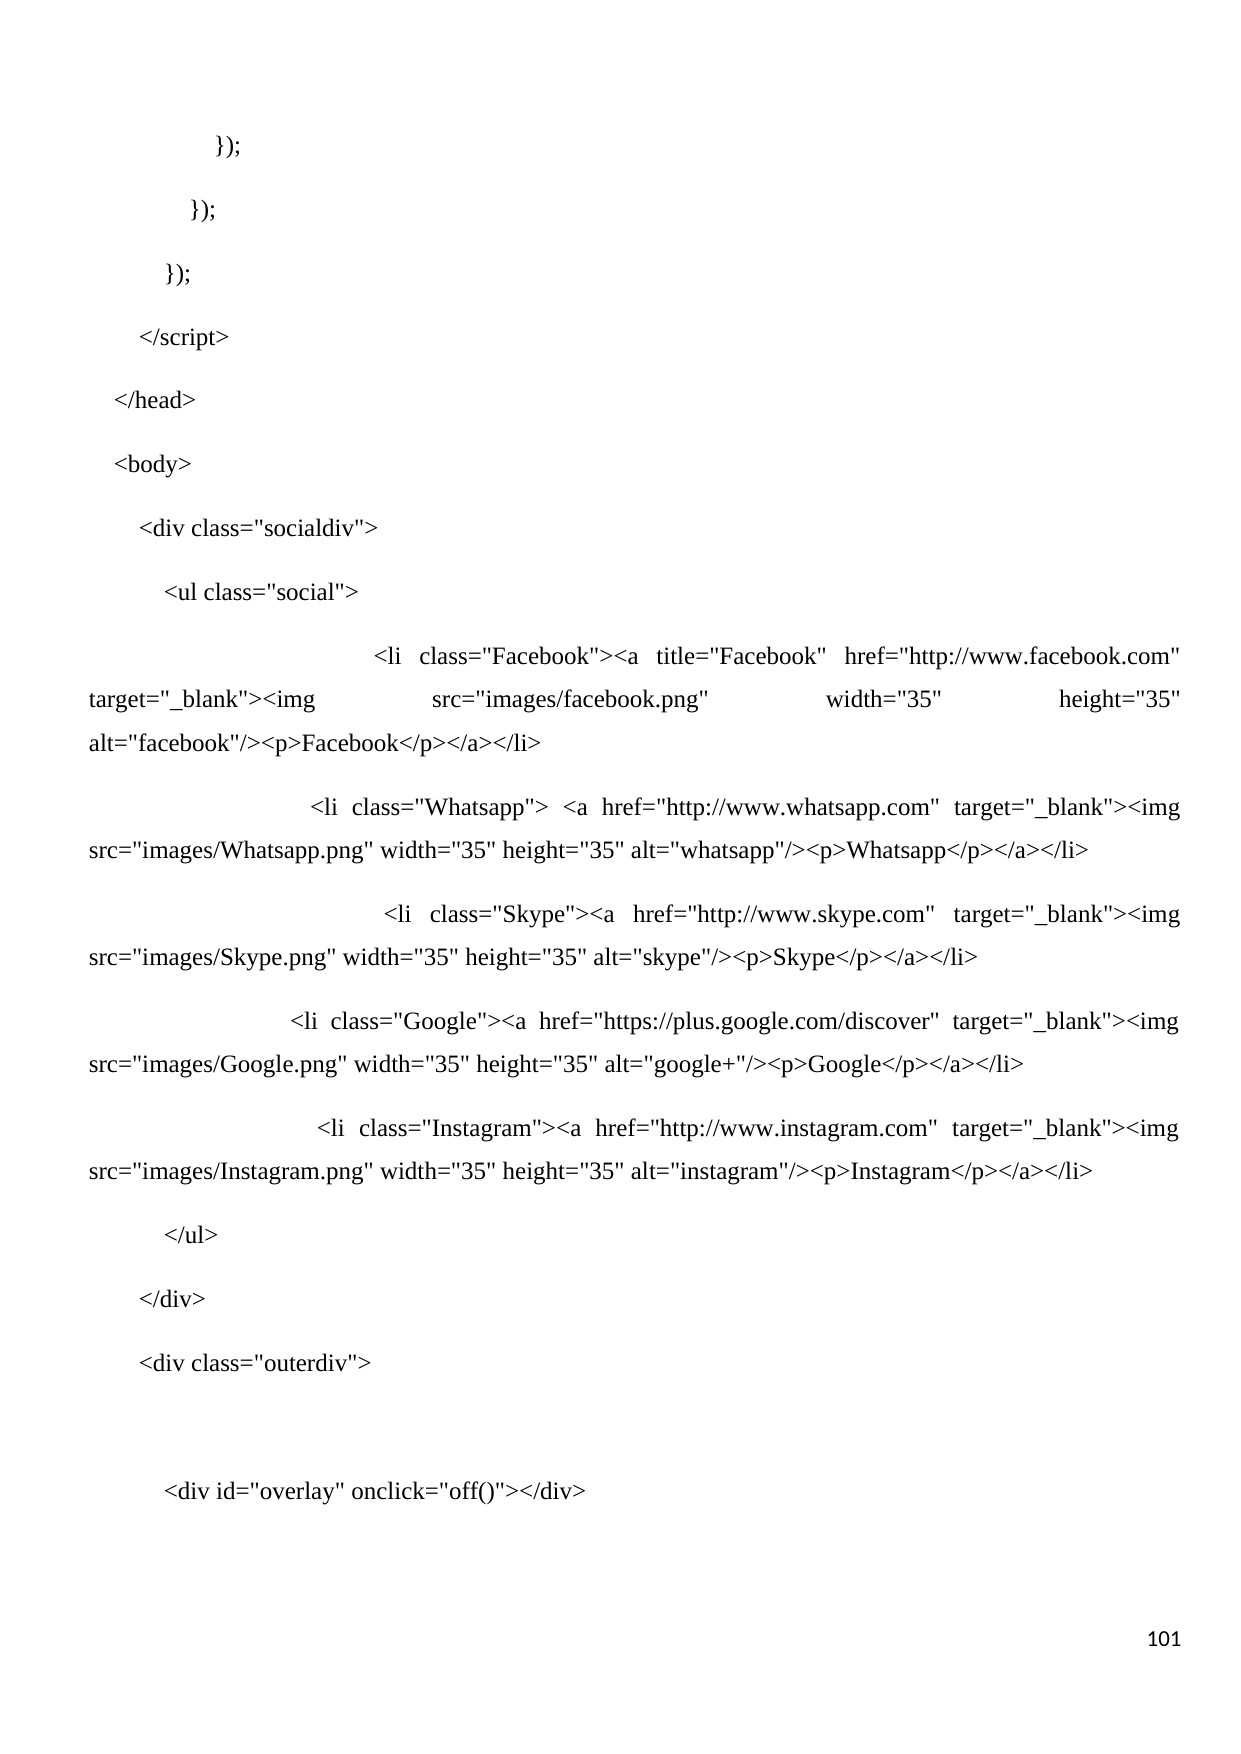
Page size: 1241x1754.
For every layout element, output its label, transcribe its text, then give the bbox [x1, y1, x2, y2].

text <li class="Skype"><a href="http://www.skype.com" target="_blank"><img src="images/Skype.png" width="35" height="35" alt="skype"/><p>Skype</p></a></li> [89, 899, 1181, 971]
text <body> [89, 449, 1181, 478]
text <div class="socialdiv"> [89, 513, 1181, 542]
text <li class="Instagram"><a href="http://www.instagram.com" target="_blank"><img src="images/Instagram.png" width="35" height="35" alt="instagram"/><p>Instagram</p></a></li> [89, 1113, 1181, 1185]
text }); [89, 258, 1181, 286]
text </div> [89, 1284, 1181, 1313]
text }); [89, 194, 1181, 222]
text <li class="Whatsapp"> <a href="http://www.whatsapp.com" target="_blank"><img src="images/Whatsapp.png" width="35" height="35" alt="whatsapp"/><p>Whatsapp</p></a></li> [89, 792, 1181, 863]
text }); [89, 130, 1181, 158]
text <div class="outerdiv"> [89, 1348, 1181, 1377]
text <ul class="social"> [89, 577, 1181, 606]
text </head> [89, 386, 1181, 414]
text <li class="Google"><a href="https://plus.google.com/discover" target="_blank"><img src="images/Google.png" width="35" height="35" alt="google+"/><p>Google</p></a></li> [89, 1006, 1181, 1078]
text </ul> [89, 1220, 1181, 1249]
text <div id="overlay" onclick="off()"></div> [89, 1476, 1181, 1504]
text </script> [89, 322, 1181, 350]
text <li class="Facebook"><a title="Facebook" href="http://www.facebook.com" target="_blank"><img src="images/facebook.png" width="35" height="35" alt="facebook"/><p>Facebook</p></a></li> [89, 641, 1181, 756]
